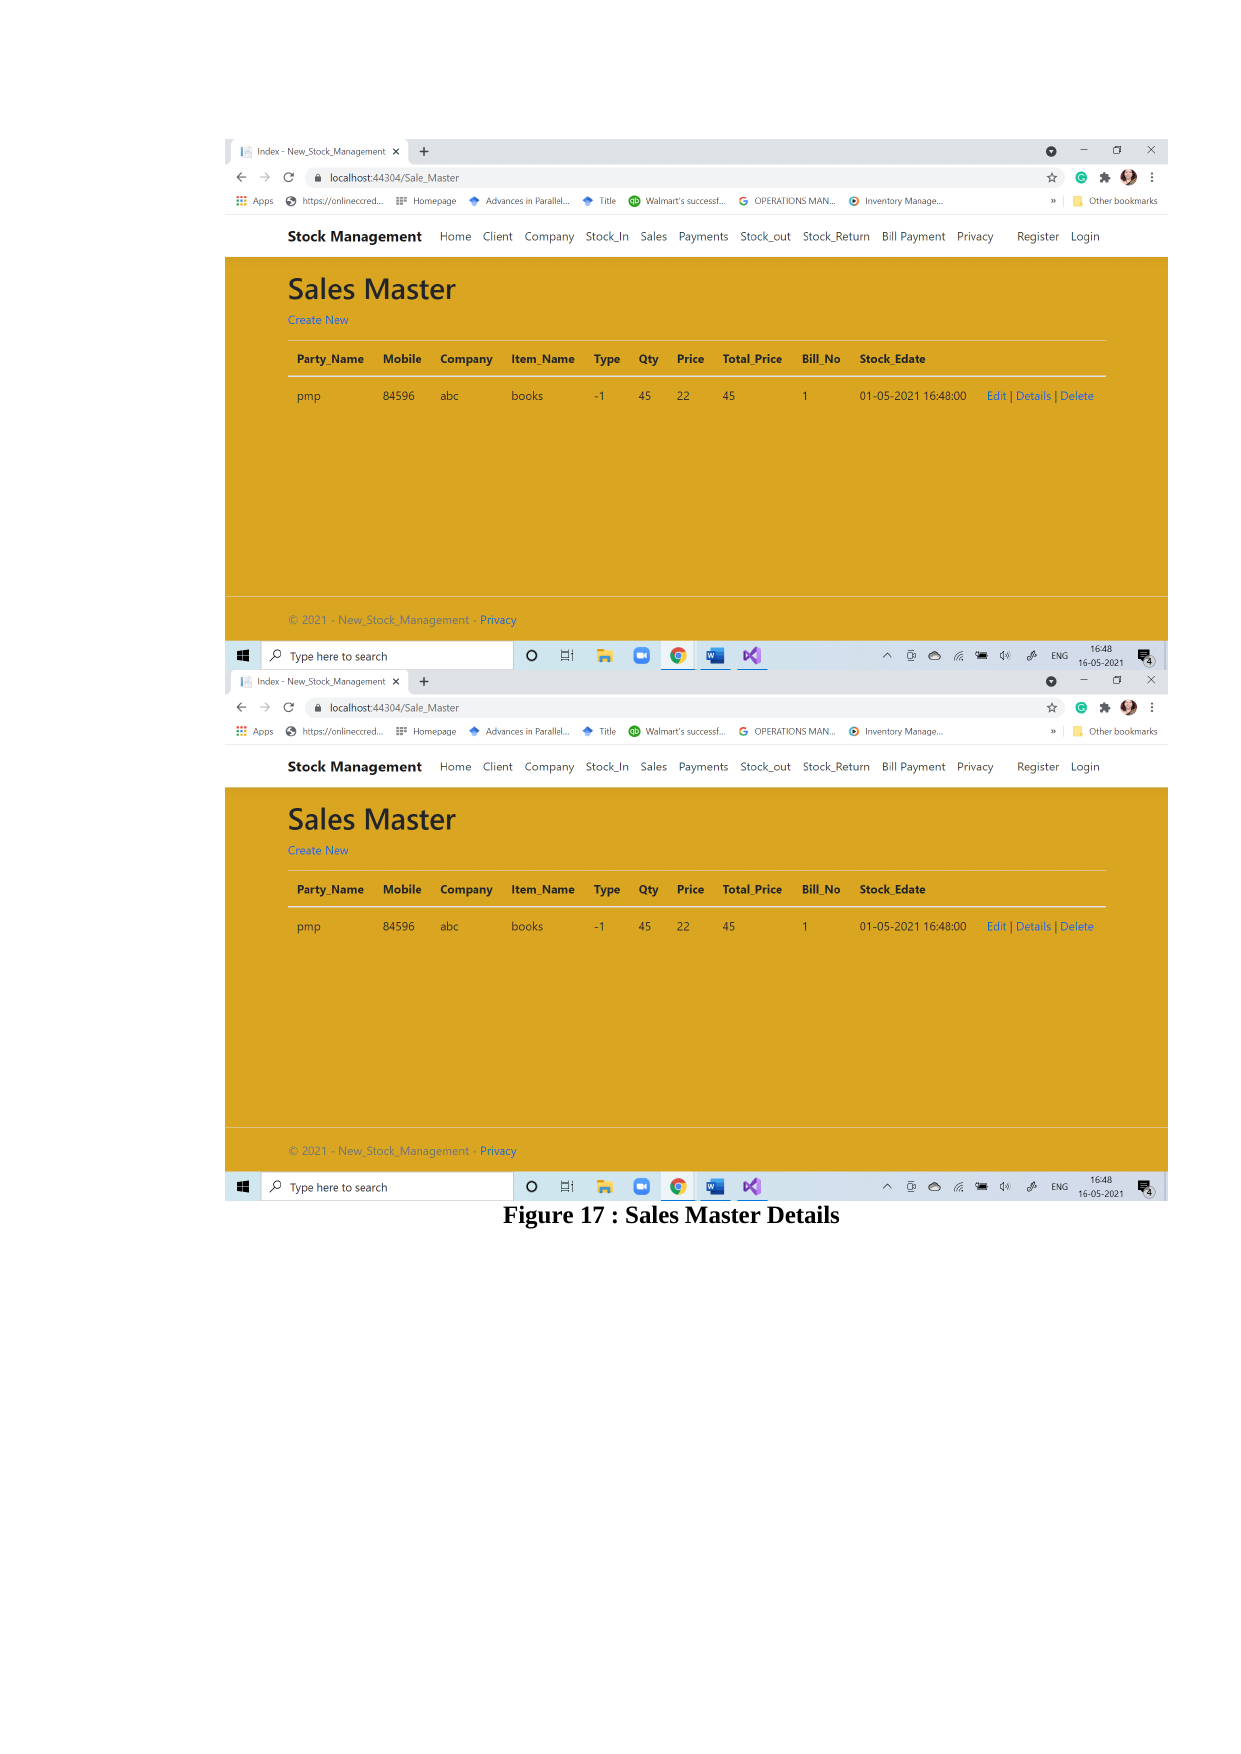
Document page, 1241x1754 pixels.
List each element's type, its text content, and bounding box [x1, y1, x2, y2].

text Figure 17 : Sales Master Details [225, 1201, 1117, 1229]
picture [225, 139, 1168, 1201]
